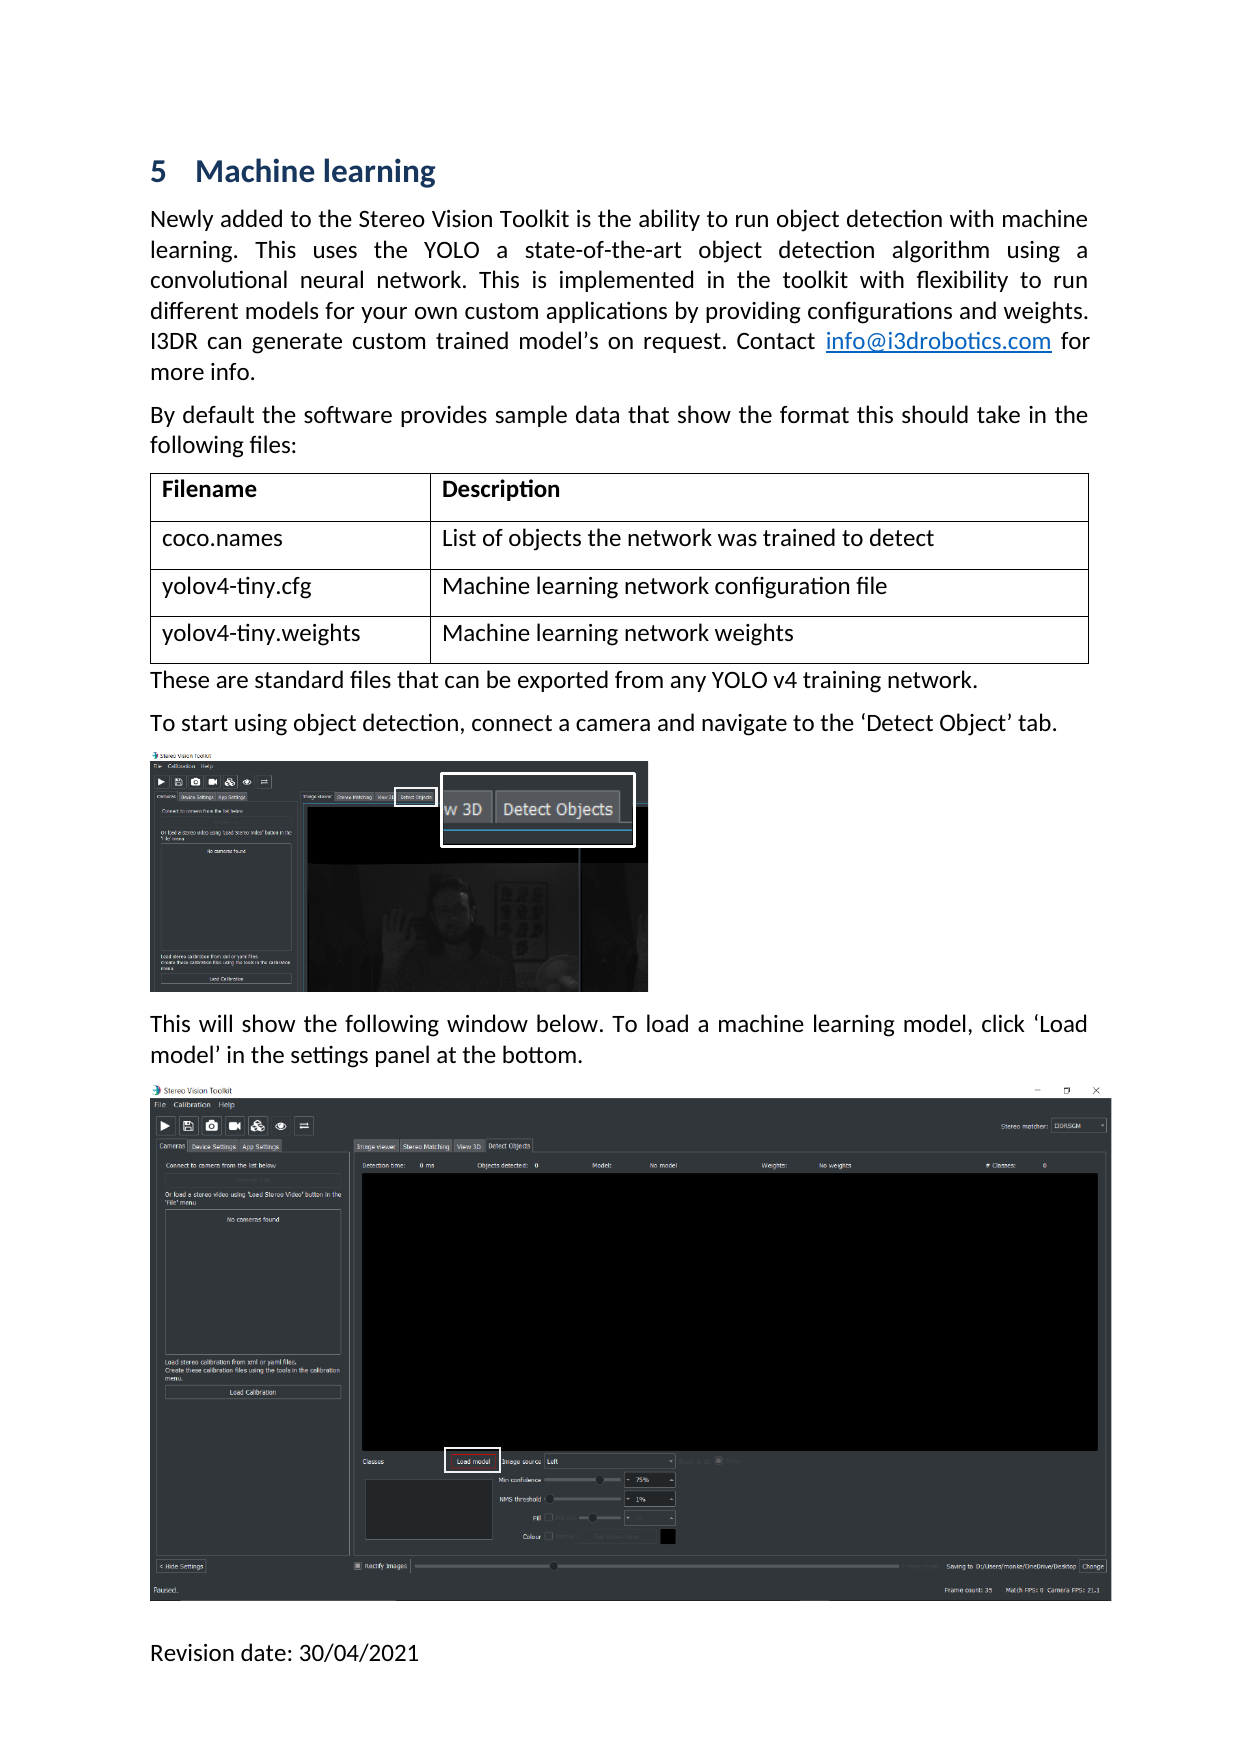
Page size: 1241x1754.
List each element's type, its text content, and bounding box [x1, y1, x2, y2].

table_cell List of objects the network was trained to detect [431, 522, 1088, 569]
table_cell Machine learning network configuration file [431, 570, 1088, 616]
picture [150, 1083, 1112, 1601]
table_cell yolov4-tiny.weights [151, 617, 430, 663]
table_cell Machine learning network weights [431, 617, 1088, 663]
text Newly added to the Stereo Vision Toolkit is the ability to run object detection with machine learning. This uses the YOLO a state-of-the-art object detection algorithm using a convolutional neural network. This is implemented in the toolkit with flexibility to run different models for your own custom applications by providing configurations and weights. I3DR can generate custom trained model’s on request. Contact info@i3drobotics.com for more info. [150, 203, 1090, 386]
text To start using object detection, connect a camera and navigate to the ‘Detect Object’ tab. [150, 707, 1090, 738]
text By default the software provides sample data that show the format this should take in the following files: [150, 399, 1090, 460]
text This will show the following window below. To load a machine learning model, click ‘Load model’ in the settings panel at the bottom. [150, 1008, 1090, 1069]
subtitle Machine learning [150, 150, 1090, 191]
text These are standard files that can be exported from any YOLO v4 training network. [150, 664, 1090, 695]
table_header Filename [151, 474, 430, 521]
table_header Description [431, 474, 1088, 521]
table_cell yolov4-tiny.cfg [151, 570, 430, 616]
table_cell coco.names [151, 522, 430, 569]
picture [150, 750, 649, 992]
